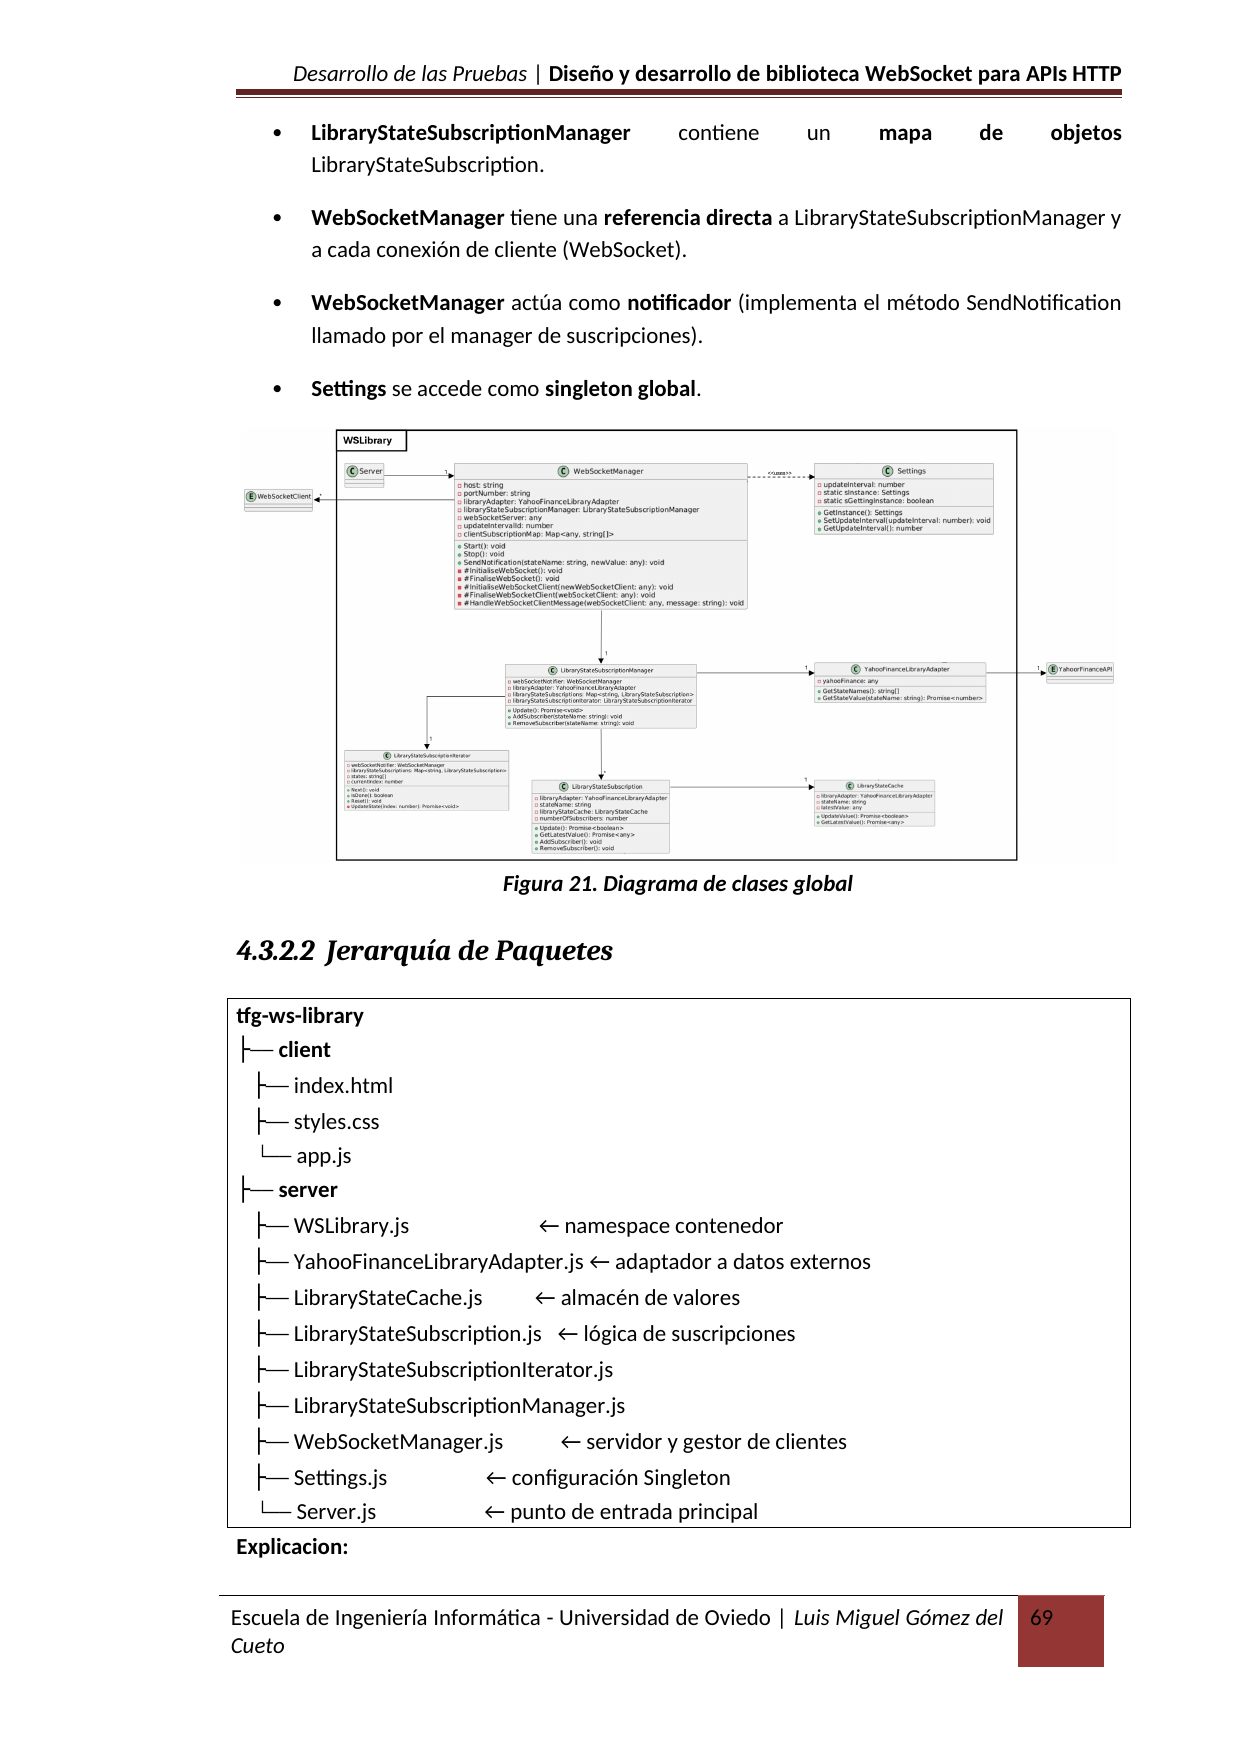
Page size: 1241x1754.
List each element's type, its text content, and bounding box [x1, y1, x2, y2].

text ├── LibraryStateSubscriptionIterator.js [228, 1350, 1130, 1384]
text ├── styles.css [228, 1102, 1130, 1136]
text ├── LibraryStateCache.js ← almacén de valores [228, 1278, 1130, 1312]
list WebSocketManager tiene una referencia directa a LibraryStateSubscriptionManager y a cada conexión de cliente (WebSocket). [274, 203, 1122, 263]
picture [241, 426, 1118, 865]
text ├── LibraryStateSubscriptionManager.js [228, 1386, 1130, 1420]
subtitle Jerarquía de Paquetes [236, 934, 1122, 968]
text ├── server [228, 1170, 1130, 1204]
list WebSocketManager actúa como notificador (implementa el método SendNotification llamado por el manager de suscripciones). [274, 288, 1122, 349]
text tfg-ws-library [228, 999, 1130, 1029]
text ├── LibraryStateSubscription.js ← lógica de suscripciones [228, 1314, 1130, 1348]
text ├── client [228, 1030, 1130, 1064]
text ├── index.html [228, 1066, 1130, 1101]
list LibraryStateSubscriptionManager contiene un mapa de objetos LibraryStateSubscription. [274, 118, 1122, 178]
text └── app.js [228, 1138, 1130, 1169]
list Settings se accede como singleton global. [274, 374, 1122, 402]
text └── Server.js ← punto de entrada principal [228, 1494, 1130, 1527]
text ├── Settings.js ← configuración Singleton [228, 1458, 1130, 1492]
text ├── YahooFinanceLibraryAdapter.js ← adaptador a datos externos [228, 1242, 1130, 1276]
text Explicacion: [236, 1532, 1122, 1560]
text ├── WebSocketManager.js ← servidor y gestor de clientes [228, 1422, 1130, 1456]
text ├── WSLibrary.js ← namespace contenedor [228, 1206, 1130, 1241]
text Figura 21. Diagrama de clases global [236, 869, 1122, 897]
